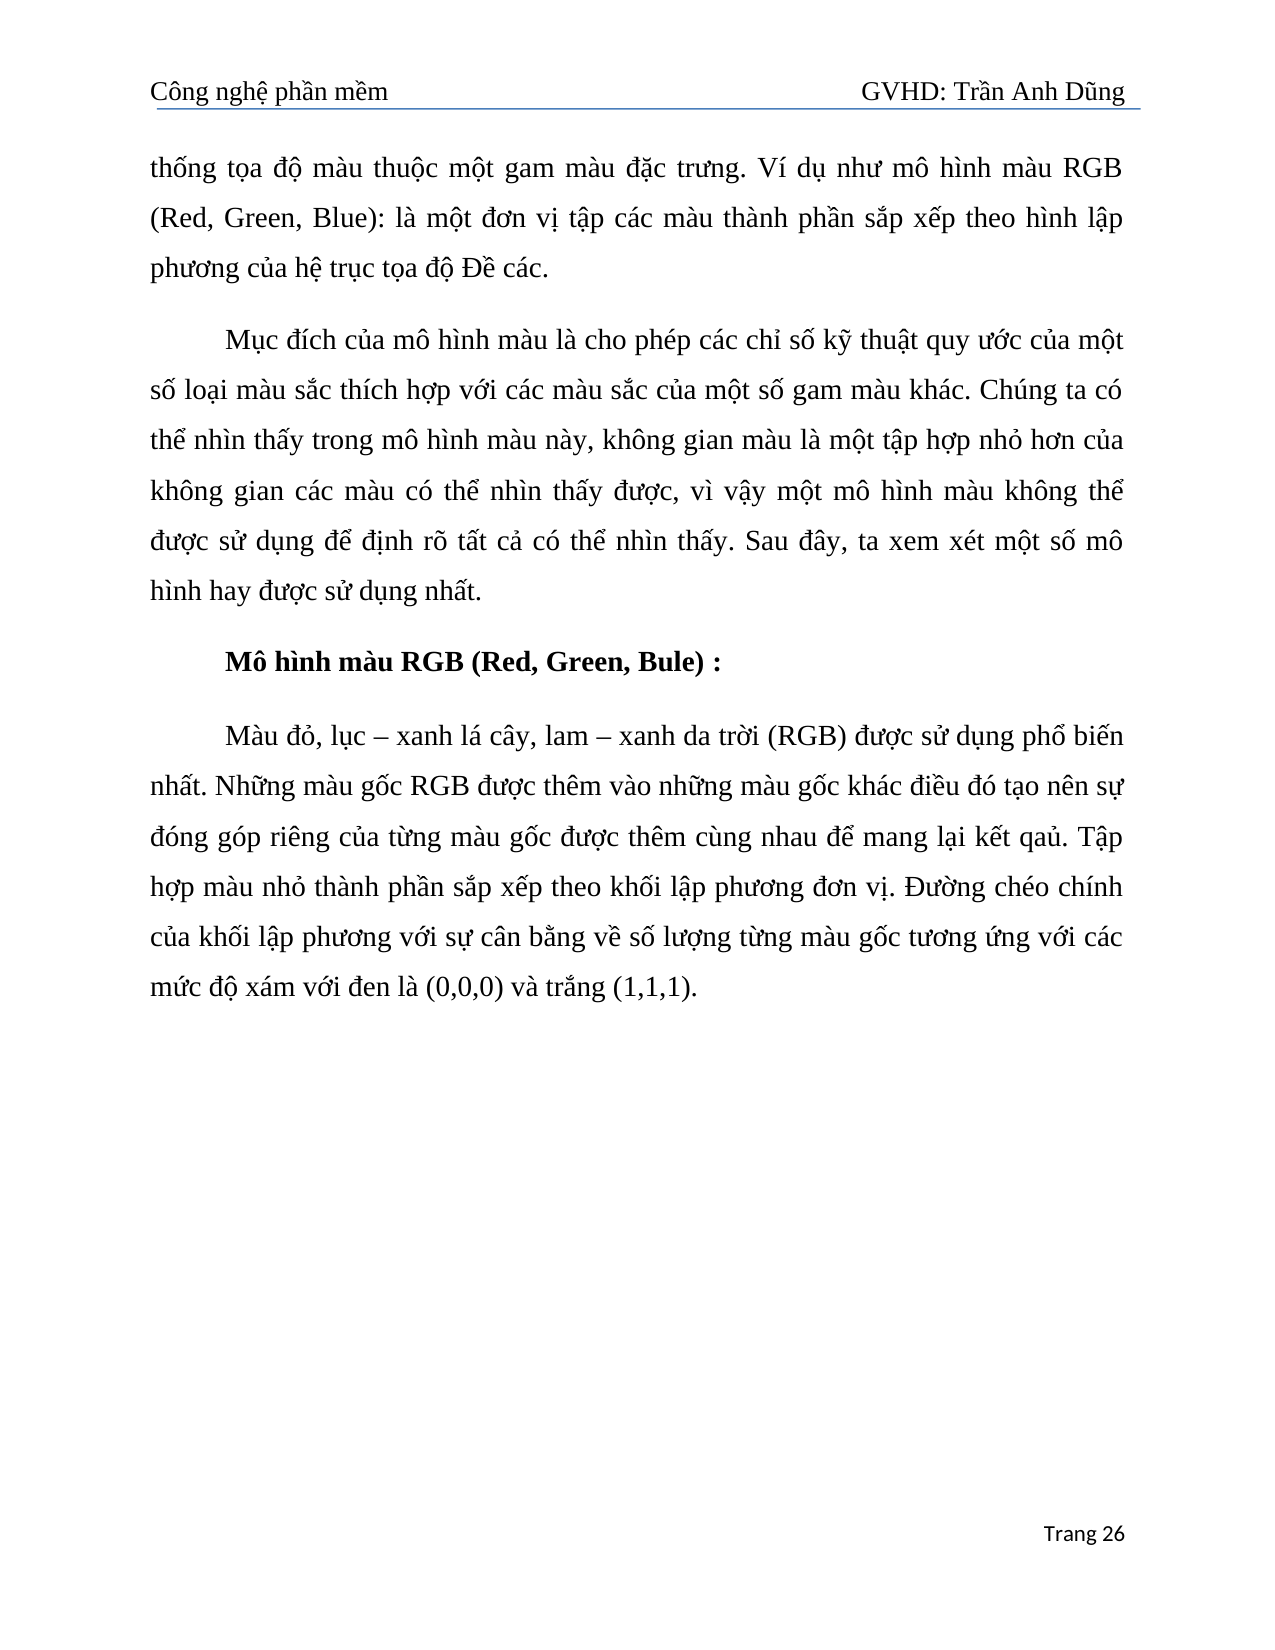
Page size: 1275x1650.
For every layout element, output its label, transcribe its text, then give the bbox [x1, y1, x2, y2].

text Mô hình màu RGB (Red, Green, Bule) : [150, 644, 1125, 678]
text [150, 150, 1125, 284]
text Mục đích của mô hình màu là cho phép các chỉ số kỹ thuật quy ước của một số loại màu sắc thích hợp với các màu sắc của một số gam màu khác. Chúng ta có thể nhìn thấy trong mô hình màu này, không gian màu là một tập hợp nhỏ hơn của không gian các màu có thể nhìn thấy được, vì vậy một mô hình màu không thể được sử dụng để định rõ tất cả có thể nhìn thấy. Sau đây, ta xem xét một số mô hình hay được sử dụng nhất. [150, 322, 1125, 607]
text Màu đỏ, lục – xanh lá cây, lam – xanh da trời (RGB) được sử dụng phổ biến nhất. Những màu gốc RGB được thêm vào những màu gốc khác điều đó tạo nên sự đóng góp riêng của từng màu gốc được thêm cùng nhau để mang lại kết qaủ. Tập hợp màu nhỏ thành phần sắp xếp theo khối lập phương đơn vị. Đường chéo chính của khối lập phương với sự cân bằng về số lượng từng màu gốc tương ứng với các mức độ xám với đen là (0,0,0) và trắng (1,1,1). [150, 718, 1125, 1003]
